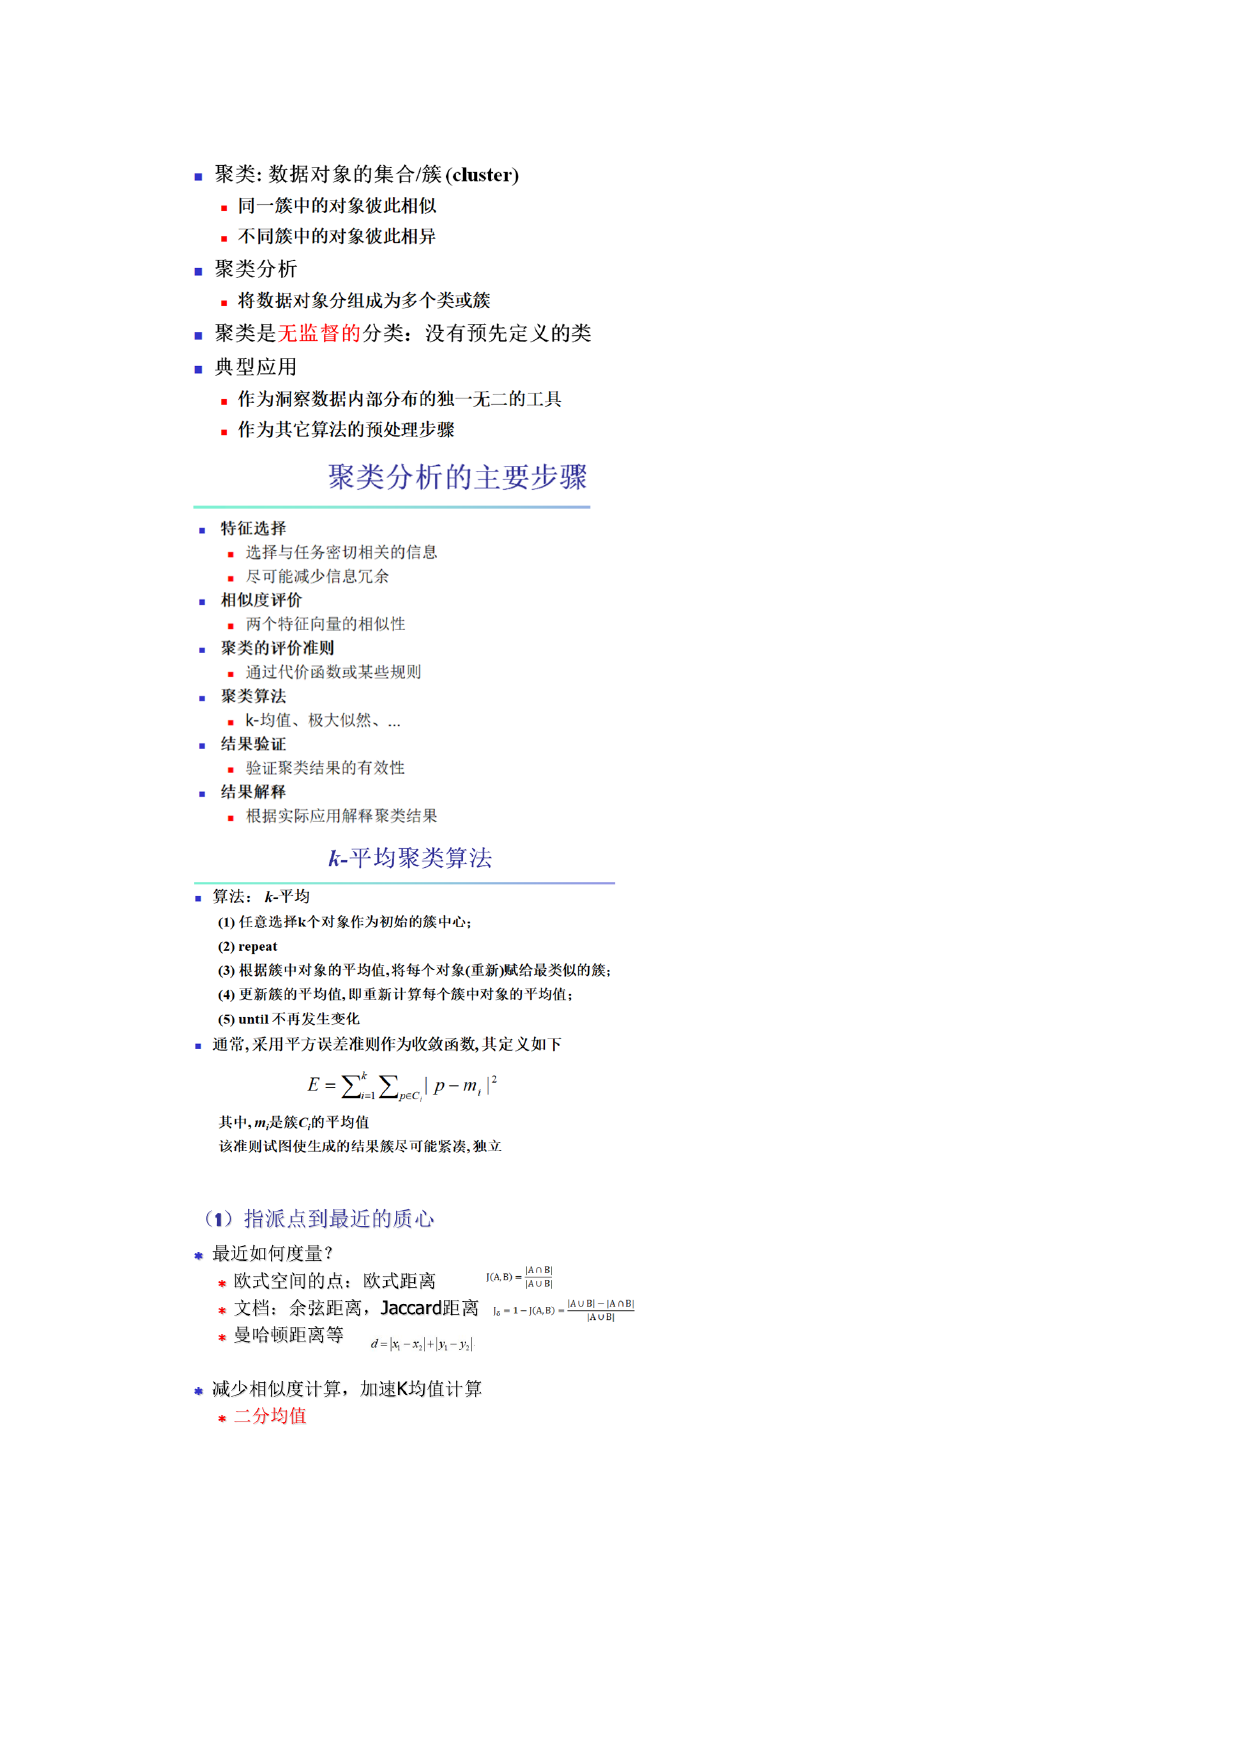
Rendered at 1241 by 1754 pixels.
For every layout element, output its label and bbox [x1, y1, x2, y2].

picture [187, 844, 616, 1158]
picture [187, 454, 591, 826]
picture [187, 162, 597, 443]
picture [187, 1202, 640, 1433]
